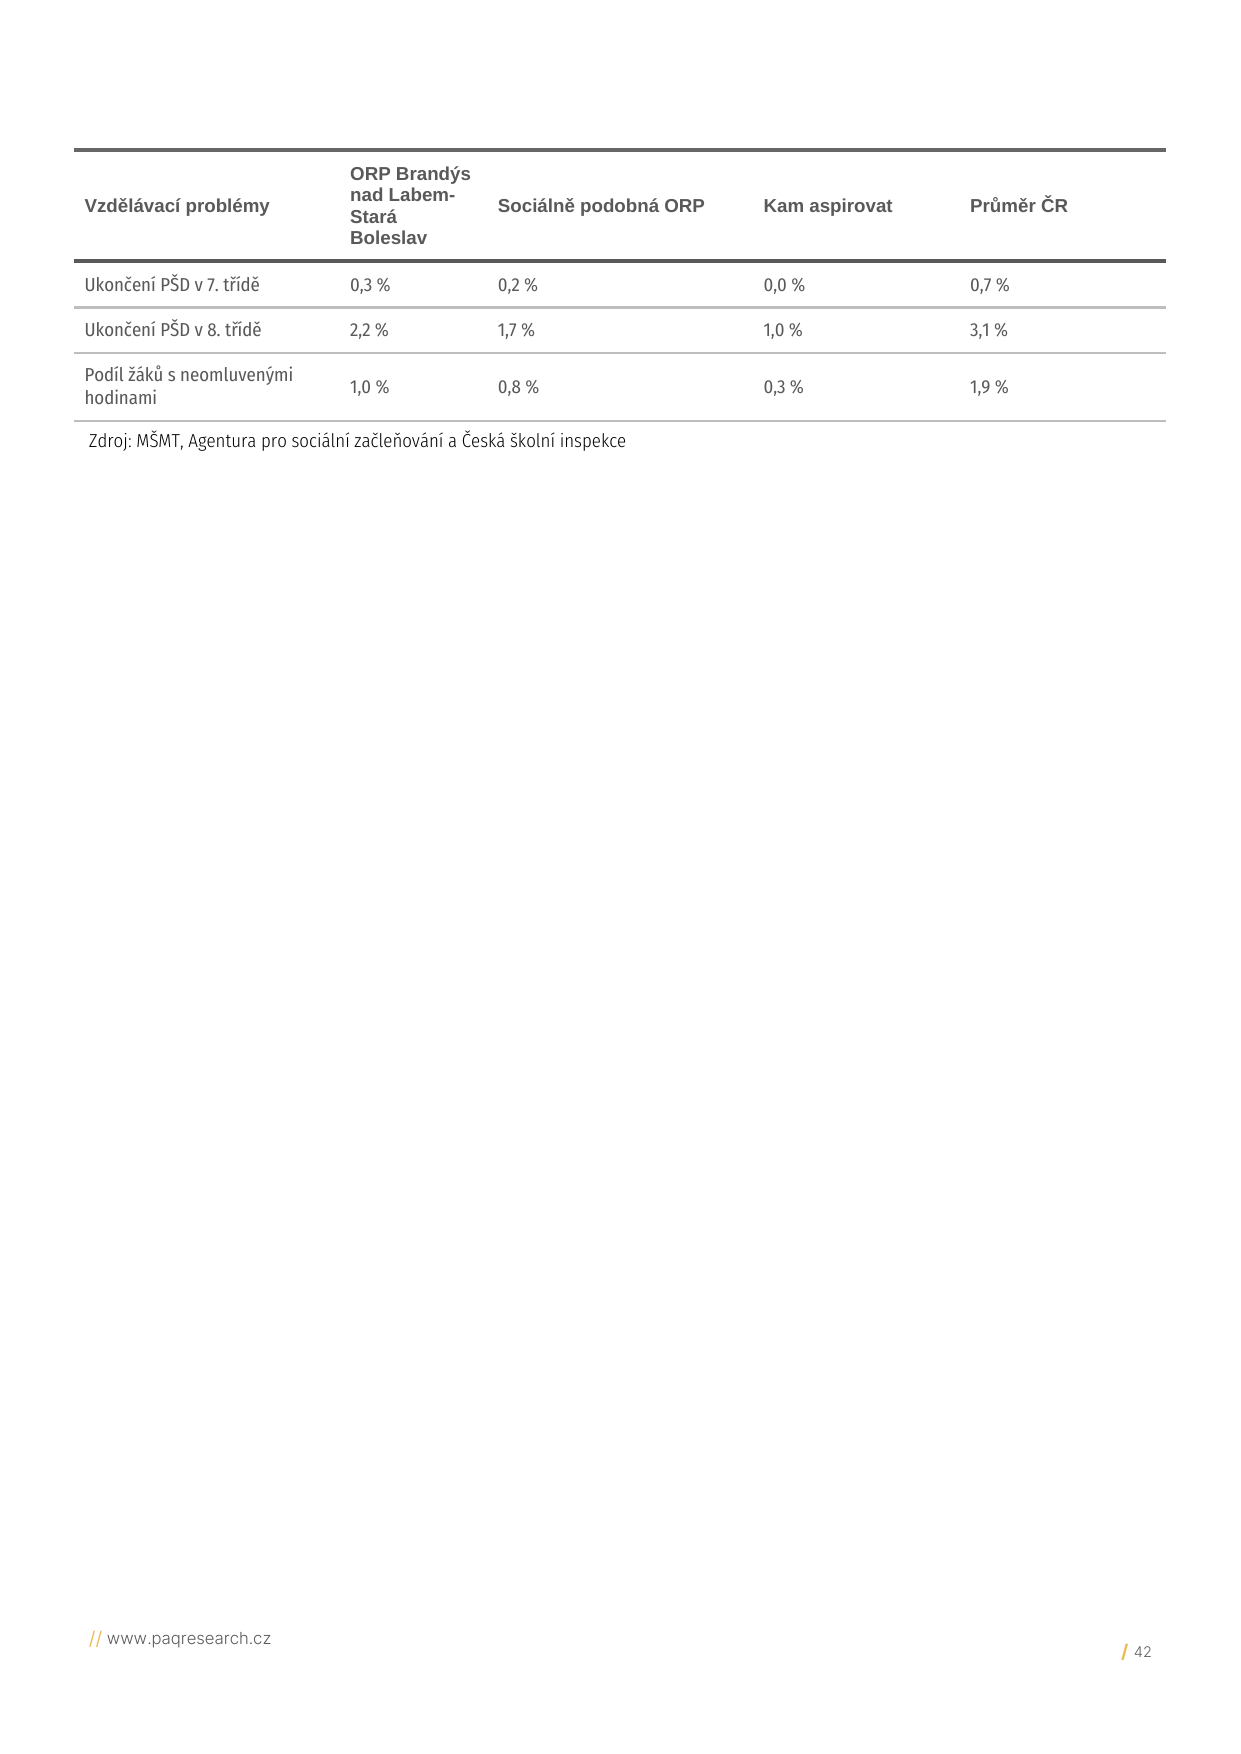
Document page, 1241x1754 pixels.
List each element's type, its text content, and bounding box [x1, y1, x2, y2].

table_header ORP Brandýs nad Labem-Stará Boleslav [340, 152, 487, 259]
table_cell 0,8 % [487, 354, 753, 420]
table_cell 3,1 % [960, 309, 1166, 352]
table_cell 0,2 % [487, 263, 753, 306]
table_cell 0,0 % [753, 263, 959, 306]
table_header Kam aspirovat [753, 152, 959, 259]
table_cell 0,3 % [753, 354, 959, 420]
table_cell 1,9 % [960, 354, 1166, 420]
table_header Vzdělávací problémy [74, 152, 339, 259]
table_cell 1,0 % [753, 309, 959, 352]
table_cell Ukončení PŠD v 7. třídě [74, 263, 339, 306]
table_cell Podíl žáků s neomluvenými hodinami [74, 354, 339, 420]
table_cell 2,2 % [340, 309, 487, 352]
table_cell 1,0 % [340, 354, 487, 420]
text Zdroj: MŠMT, Agentura pro sociální začleňování a Česká školní inspekce [89, 422, 1152, 452]
table_header Sociálně podobná ORP [487, 152, 753, 259]
table_cell 0,7 % [960, 263, 1166, 306]
table_cell 0,3 % [340, 263, 487, 306]
table_header Průměr ČR [960, 152, 1166, 259]
table_cell 1,7 % [487, 309, 753, 352]
table_cell Ukončení PŠD v 8. třídě [74, 309, 339, 352]
